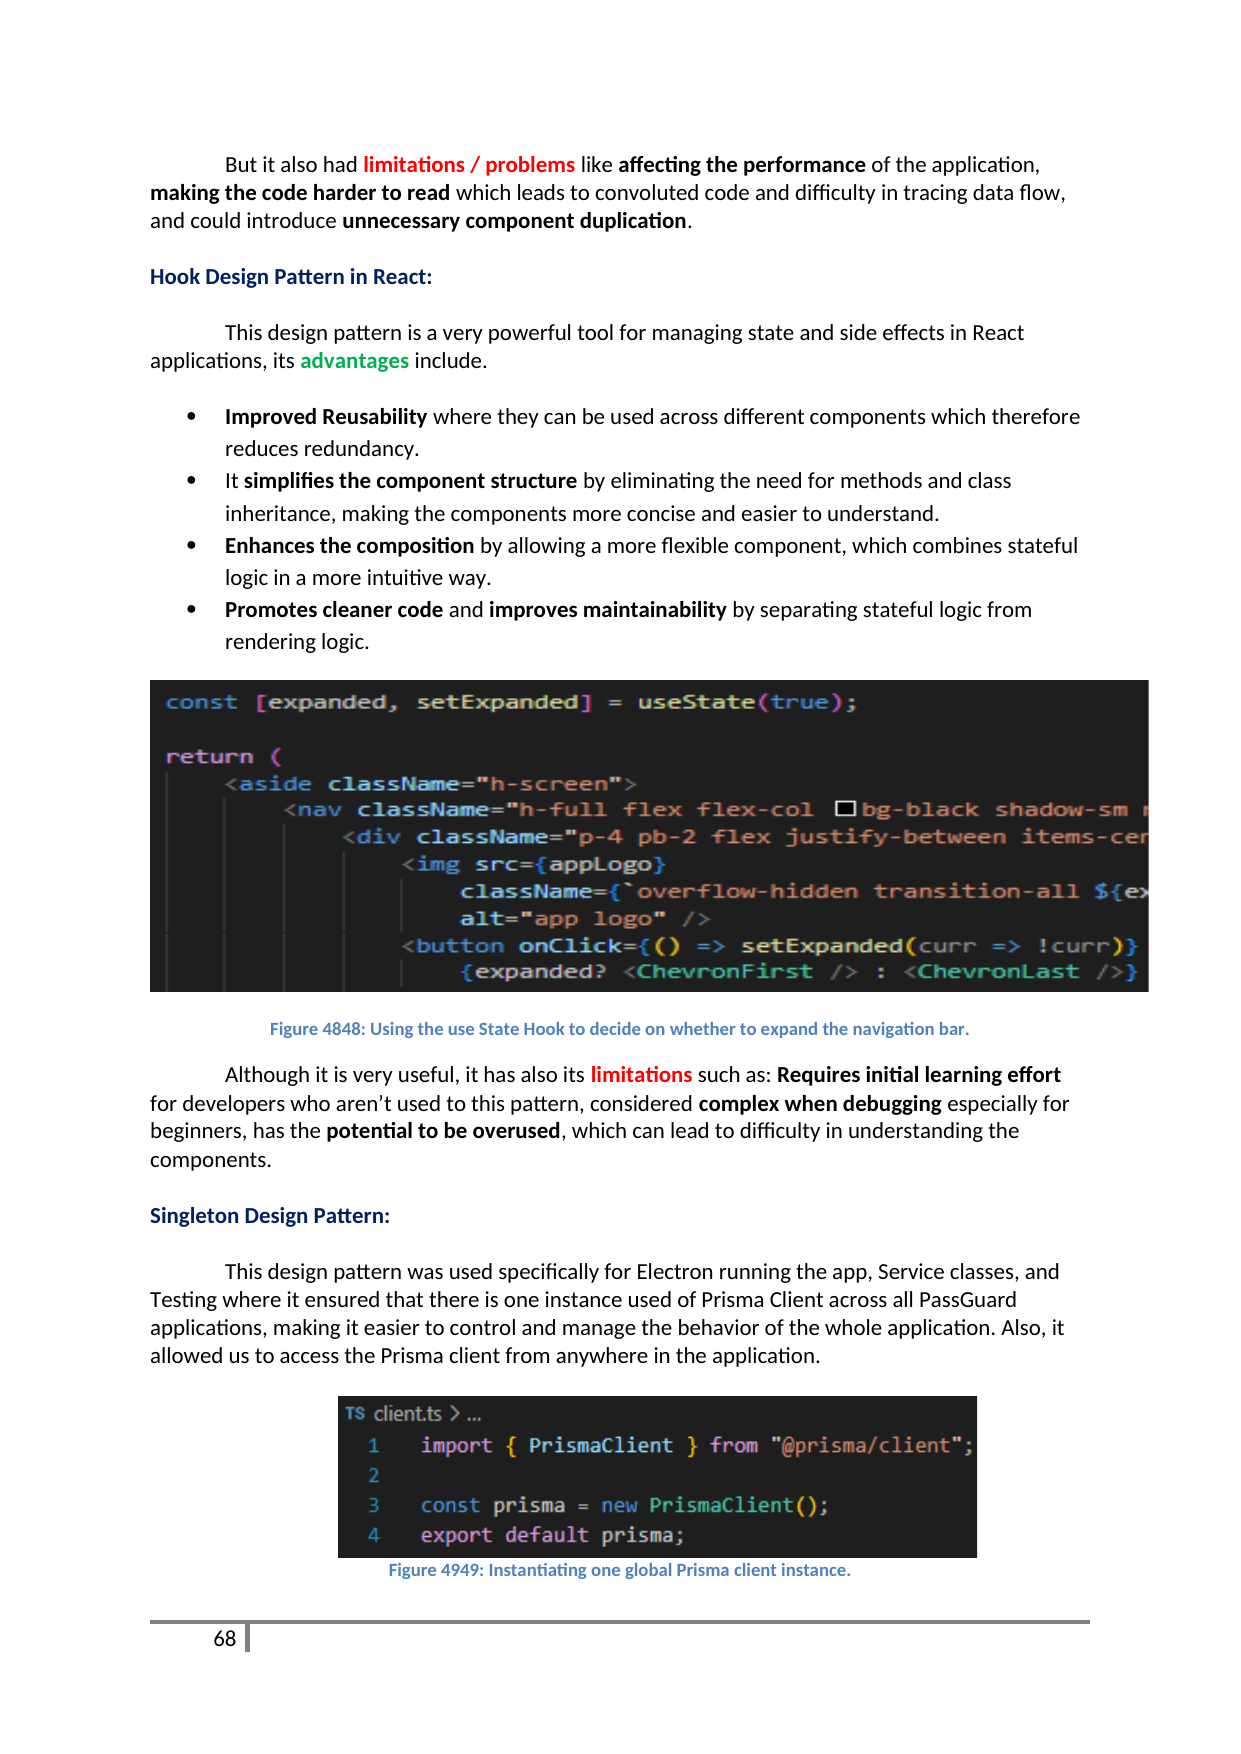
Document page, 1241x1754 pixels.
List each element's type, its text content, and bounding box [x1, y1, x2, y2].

text This design pattern is a very powerful tool for managing state and side effects in React applications, its advantages include. [150, 318, 1090, 374]
text But it also had limitations / problems like affecting the performance of the application, making the code harder to read which leads to convoluted code and difficulty in tracing data flow, and could introduce unnecessary component duplication. [150, 150, 1090, 234]
picture [150, 680, 1149, 992]
list Enhances the composition by allowing a more flexible component, which combines stateful logic in a more intuitive way. [187, 531, 1090, 591]
text Figure 48: Using the use State Hook to decide on whether to expand the navigation bar. [150, 1017, 1090, 1040]
text Figure 49: Instantiating one global Prisma client instance. [150, 1558, 1090, 1581]
list Improved Reusability where they can be used across different components which therefore reduces redundancy. [187, 402, 1090, 462]
text Although it is very useful, it has also its limitations such as: Requires initial learning effort for developers who aren’t used to this pattern, considered complex when debugging especially for beginners, has the potential to be overused, which can lead to difficulty in understanding the components. [150, 1061, 1090, 1173]
list It simplifies the component structure by eliminating the need for methods and class inheritance, making the components more concise and easier to understand. [187, 467, 1090, 527]
text Singleton Design Pattern: [150, 1201, 1090, 1229]
text This design pattern was used specifically for Electron running the app, Service classes, and Testing where it ensured that there is one instance used of Prisma Client across all PassGuard applications, making it easier to control and manage the behavior of the whole application. Also, it allowed us to access the Prisma client from anywhere in the application. [150, 1257, 1090, 1369]
picture [338, 1396, 978, 1558]
list Promotes cleaner code and improves maintainability by separating stateful logic from rendering logic. [187, 595, 1090, 656]
text Hook Design Pattern in React: [150, 262, 1090, 290]
